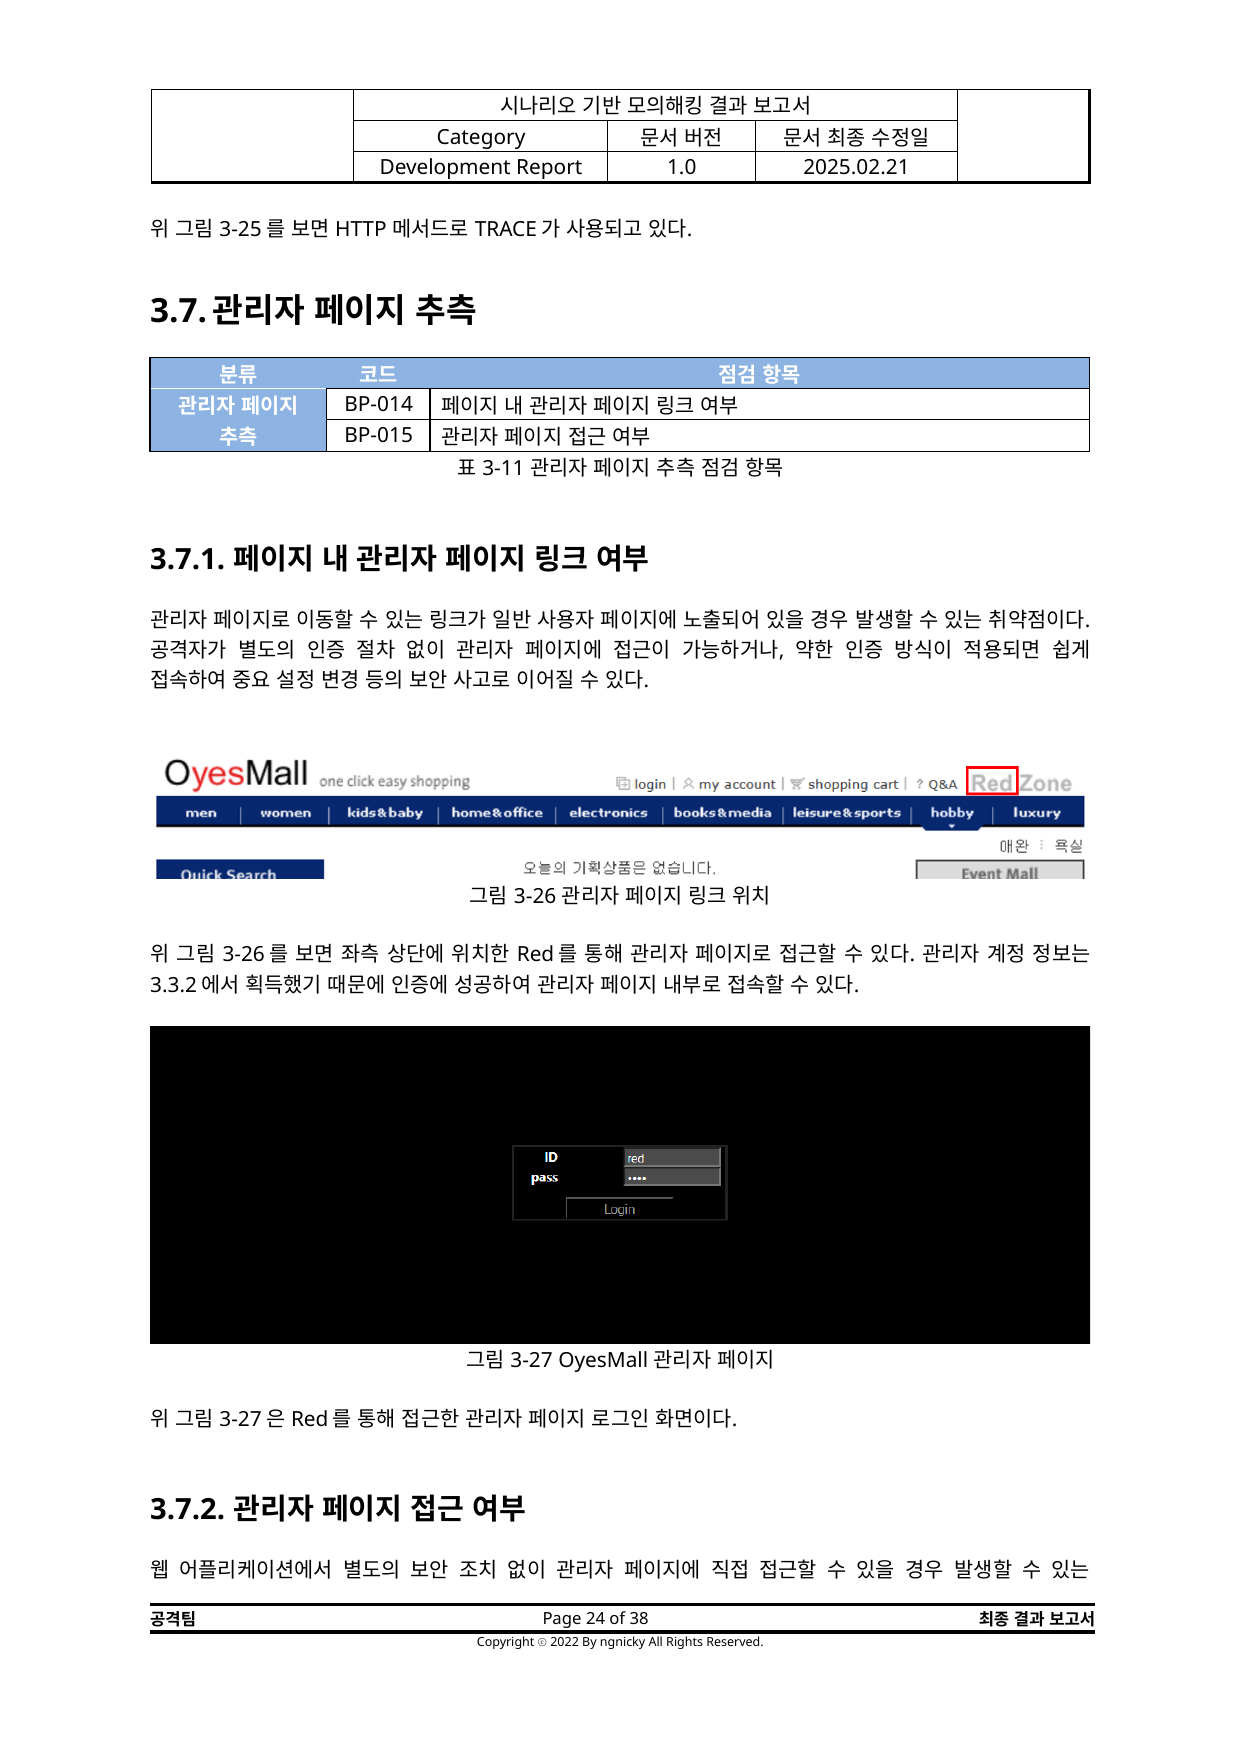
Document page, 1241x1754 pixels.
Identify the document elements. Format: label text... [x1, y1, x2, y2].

table_header 점검 항목 [430, 358, 1089, 388]
subtitle 관리자 페이지 접근 여부 [150, 1486, 1090, 1528]
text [150, 1553, 1090, 1583]
table_cell 관리자 페이지 접근 여부 [431, 420, 1089, 451]
table_cell BP-014 [327, 389, 429, 419]
subtitle 관리자 페이지 추측 [150, 283, 1090, 332]
table_header 분류 [151, 358, 327, 388]
table_cell 페이지 내 관리자 페이지 링크 여부 [431, 389, 1089, 419]
picture [150, 722, 1091, 879]
table_cell 관리자 페이지 추측 [151, 389, 326, 451]
picture [150, 1026, 1091, 1344]
table_cell BP-015 [327, 420, 429, 451]
text 관리자 페이지로 이동할 수 있는 링크가 일반 사용자 페이지에 노출되어 있을 경우 발생할 수 있는 취약점이다. 공격자가 별도의 인증 절차 없이 관리자 페이지에 접근이 가능하거나, 약한 인증 방식이 적용되면 쉽게 접속하여 중요 설정 변경 등의 보안 사고로 이어질 수 있다. [150, 603, 1090, 694]
table_header 코드 [327, 358, 430, 388]
subtitle 페이지 내 관리자 페이지 링크 여부 [150, 535, 1090, 578]
